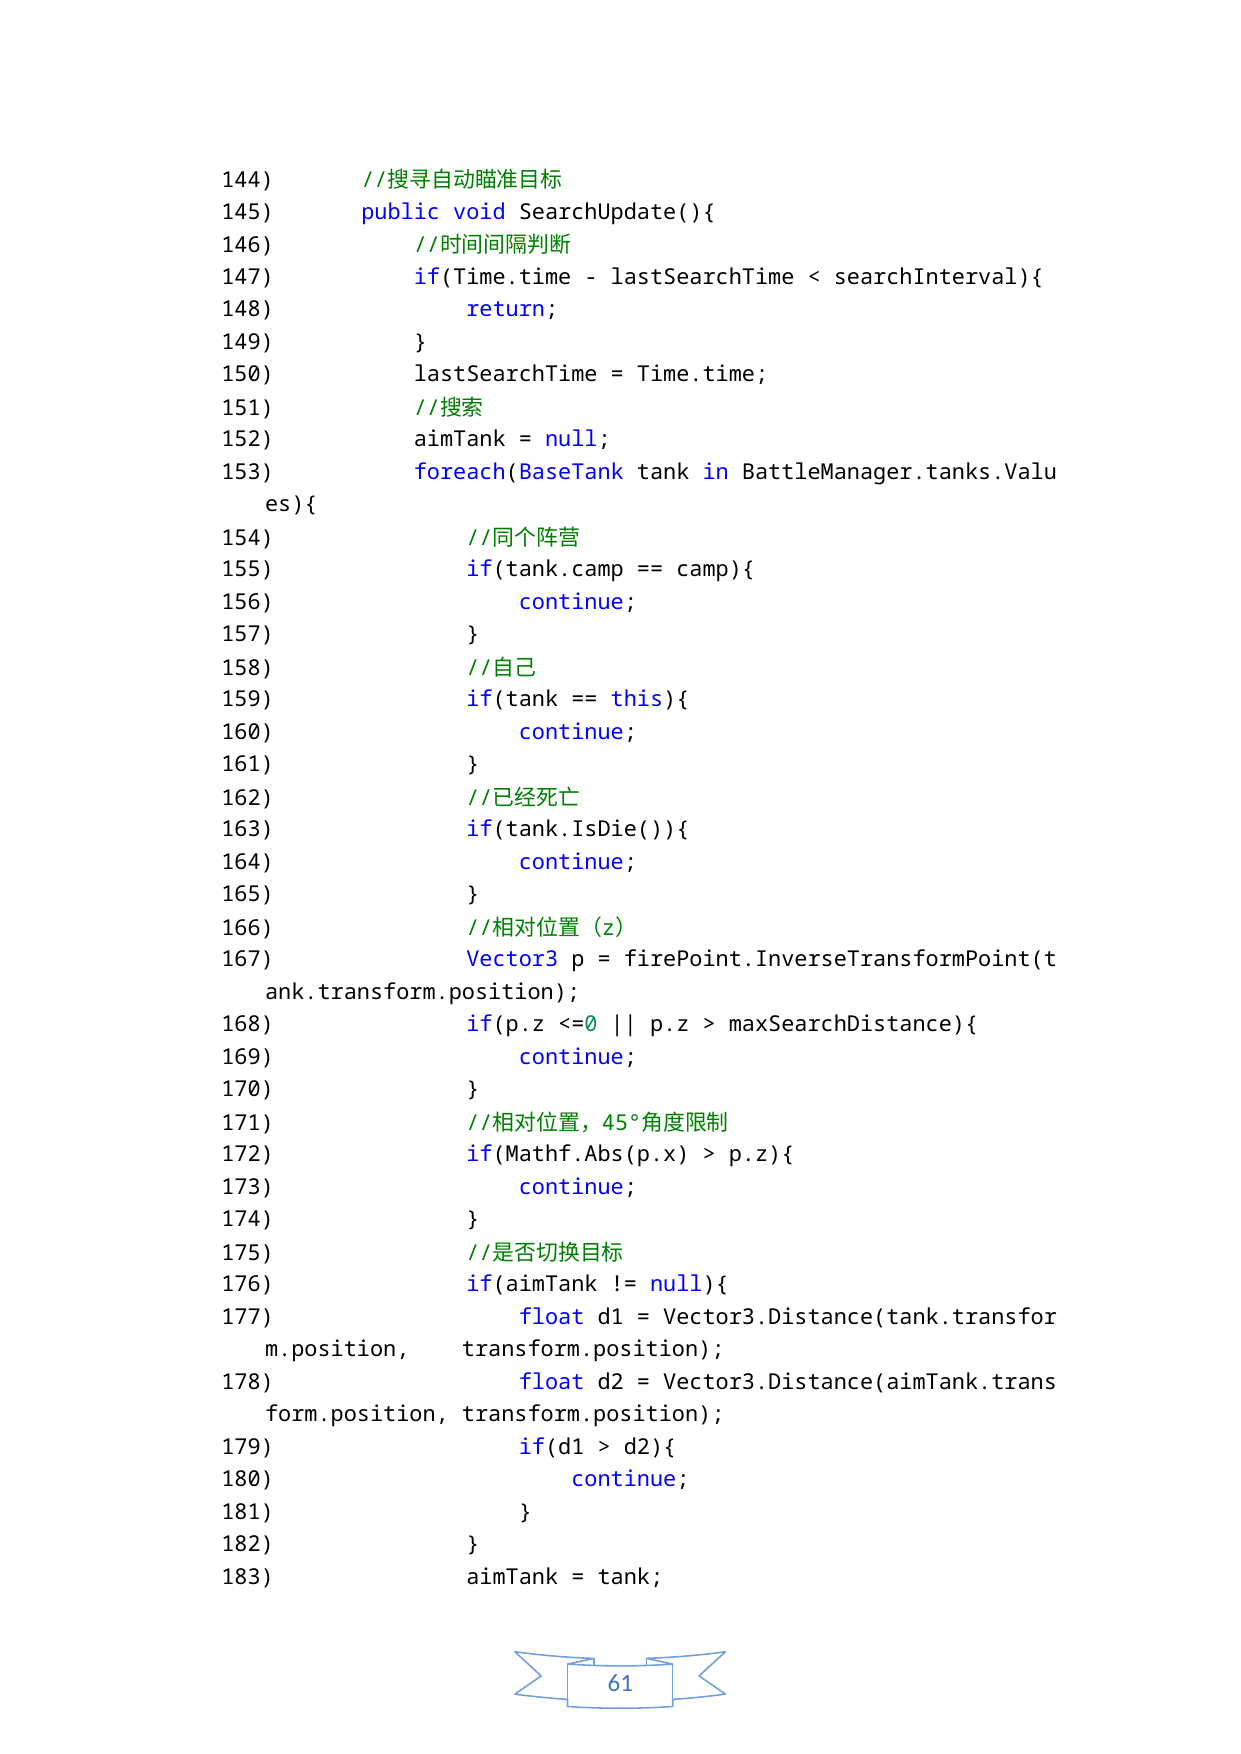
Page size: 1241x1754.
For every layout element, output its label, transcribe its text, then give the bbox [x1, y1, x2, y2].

list } [221, 1527, 1063, 1559]
list } [221, 1202, 1063, 1234]
list } [221, 747, 1063, 779]
list if(aimTank != null){ [221, 1267, 1063, 1299]
list } [221, 617, 1063, 649]
list if(tank.camp == camp){ [221, 552, 1063, 584]
list continue; [221, 844, 1063, 877]
list //搜寻自动瞄准目标 [221, 162, 1063, 194]
list } [221, 324, 1063, 357]
list if(p.z <=0 || p.z > maxSearchDistance){ [221, 1007, 1063, 1039]
list aimTank = tank; [221, 1559, 1063, 1592]
list if(tank.IsDie()){ [221, 812, 1063, 844]
list } [221, 877, 1063, 909]
list //是否切换目标 [221, 1234, 1063, 1267]
list continue; [221, 1039, 1063, 1072]
list continue; [221, 584, 1063, 617]
list } [221, 1494, 1063, 1527]
list Vector3 p = firePoint.InverseTransformPoint(tank.transform.position); [221, 942, 1063, 1007]
list } [221, 1072, 1063, 1104]
list if(Time.time - lastSearchTime < searchInterval){ [221, 259, 1063, 292]
list continue; [221, 1169, 1063, 1202]
list //相对位置（z） [221, 909, 1063, 942]
list if(Mathf.Abs(p.x) > p.z){ [221, 1137, 1063, 1169]
list aimTank = null; [221, 422, 1063, 454]
list return; [221, 292, 1063, 324]
list //同个阵营 [221, 519, 1063, 552]
list //自己 [221, 649, 1063, 682]
list //相对位置，45°角度限制 [221, 1104, 1063, 1137]
list lastSearchTime = Time.time; [221, 357, 1063, 389]
list float d2 = Vector3.Distance(aimTank.transform.position, transform.position); [221, 1364, 1063, 1429]
list continue; [221, 714, 1063, 747]
list public void SearchUpdate(){ [221, 194, 1063, 227]
list //搜索 [221, 389, 1063, 422]
list //已经死亡 [221, 779, 1063, 812]
list //时间间隔判断 [221, 227, 1063, 259]
list continue; [221, 1462, 1063, 1494]
list float d1 = Vector3.Distance(tank.transform.position, transform.position); [221, 1299, 1063, 1364]
list if(d1 > d2){ [221, 1429, 1063, 1462]
list if(tank == this){ [221, 682, 1063, 714]
list foreach(BaseTank tank in BattleManager.tanks.Values){ [221, 454, 1063, 519]
